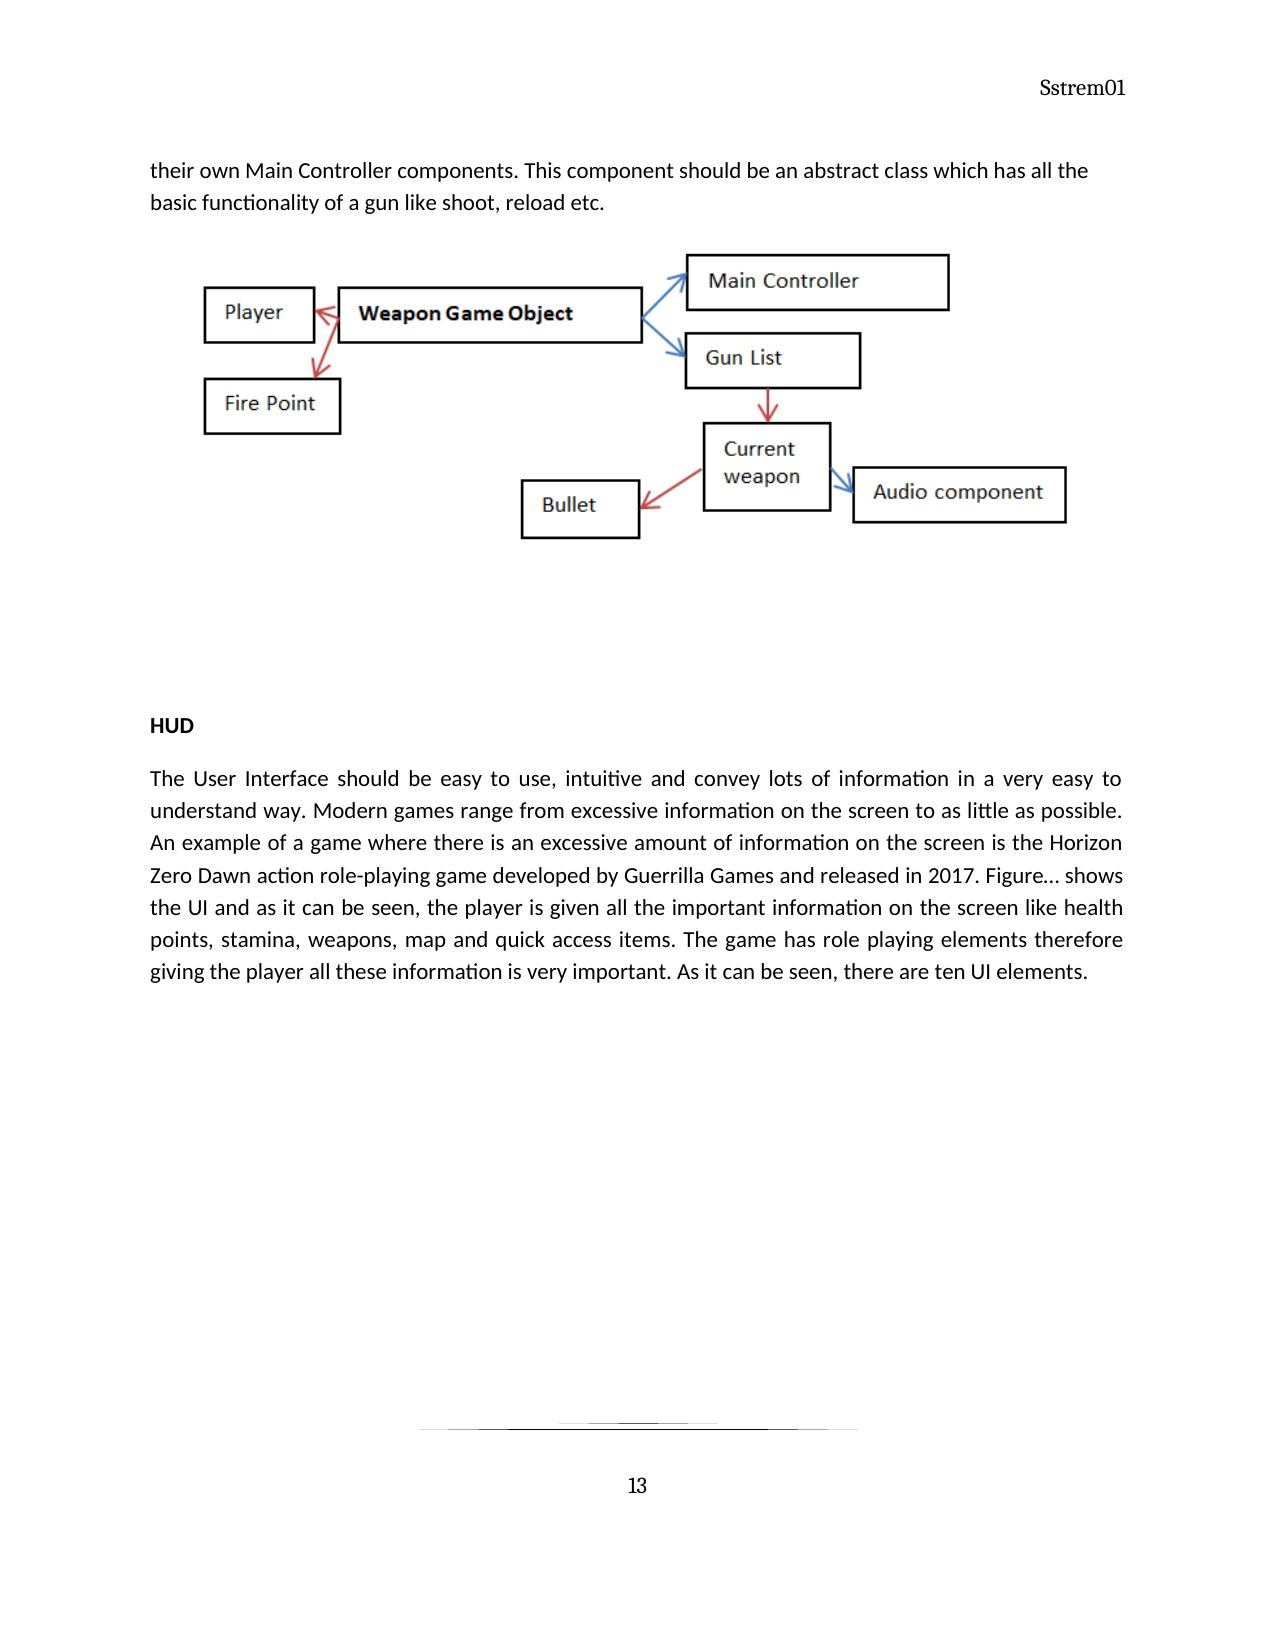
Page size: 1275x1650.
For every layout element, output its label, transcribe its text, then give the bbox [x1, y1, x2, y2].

picture [196, 241, 1079, 581]
text The User Interface should be easy to use, intuitive and convey lots of information in a very easy to understand way. Modern games range from excessive information on the screen to as little as possible. An example of a game where there is an excessive amount of information on the screen is the Horizon Zero Dawn action role-playing game developed by Guerrilla Games and released in 2017. Figure… shows the UI and as it can be seen, the player is given all the important information on the screen like health points, stamina, weapons, map and quick access items. The game has role playing elements therefore giving the player all these information is very important. As it can be seen, there are ten UI elements. [150, 764, 1125, 985]
text HUD [150, 711, 1125, 739]
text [150, 156, 1125, 216]
